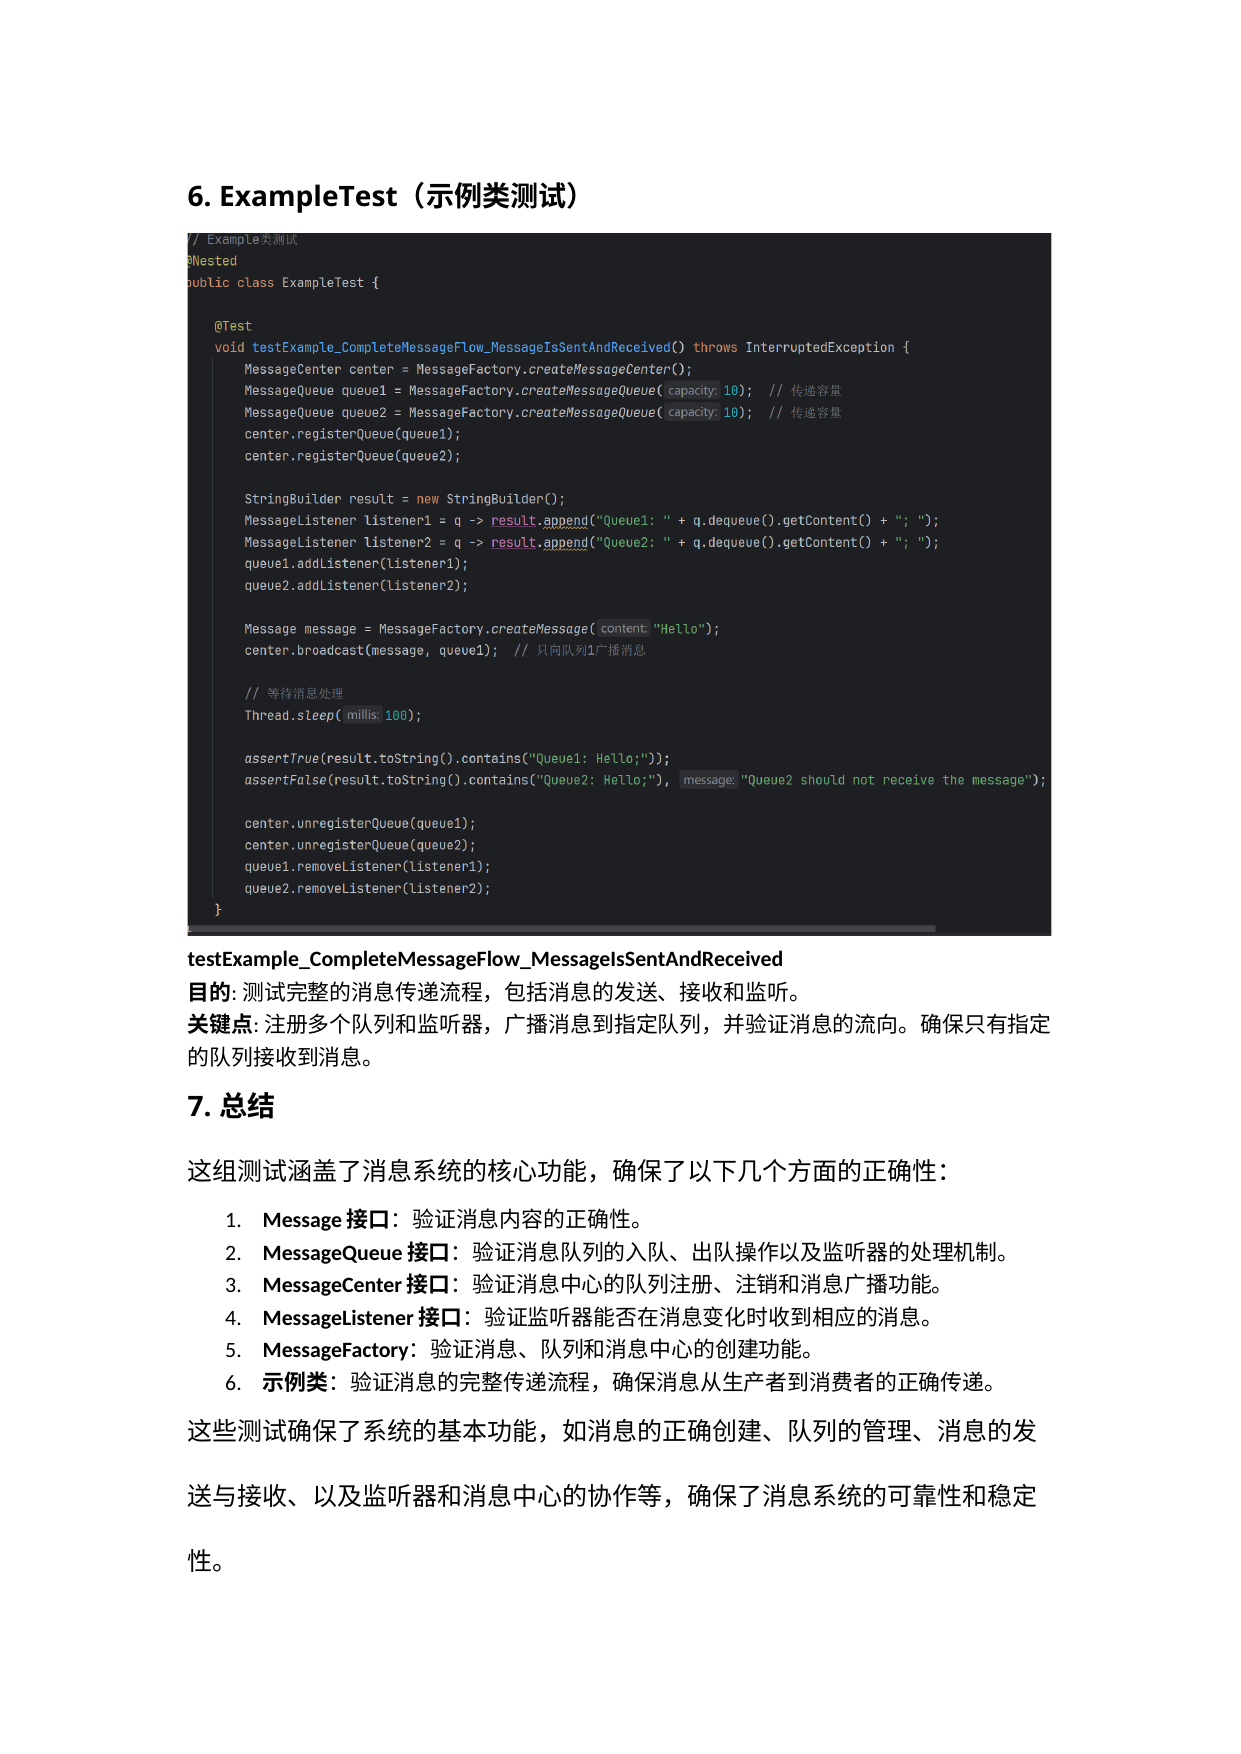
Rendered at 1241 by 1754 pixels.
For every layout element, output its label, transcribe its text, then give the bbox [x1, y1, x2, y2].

text 这些测试确保了系统的基本功能，如消息的正确创建、队列的管理、消息的发送与接收、以及监听器和消息中心的协作等，确保了消息系统的可靠性和稳定性。 [187, 1397, 1053, 1592]
list 示例类：验证消息的完整传递流程，确保消息从生产者到消费者的正确传递。 [225, 1364, 1053, 1397]
list testExample_CompleteMessageFlow_MessageIsSentAndReceived 目的: 测试完整的消息传递流程，包括消息的发送、接收和监听。 关键点: 注册多个队列和监听器，广播消息到指定队列，并验证消息的流向。确保只有指定的队列接收到消息。 [187, 942, 1053, 1072]
subtitle 7. 总结 [187, 1072, 1053, 1137]
list Message接口：验证消息内容的正确性。 [225, 1202, 1053, 1234]
list MessageQueue接口：验证消息队列的入队、出队操作以及监听器的处理机制。 [225, 1234, 1053, 1267]
list MessageCenter接口：验证消息中心的队列注册、注销和消息广播功能。 [225, 1267, 1053, 1299]
text 这组测试涵盖了消息系统的核心功能，确保了以下几个方面的正确性： [187, 1137, 1053, 1202]
picture [187, 233, 1052, 936]
list MessageFactory：验证消息、队列和消息中心的创建功能。 [225, 1332, 1053, 1364]
list MessageListener接口：验证监听器能否在消息变化时收到相应的消息。 [225, 1299, 1053, 1332]
